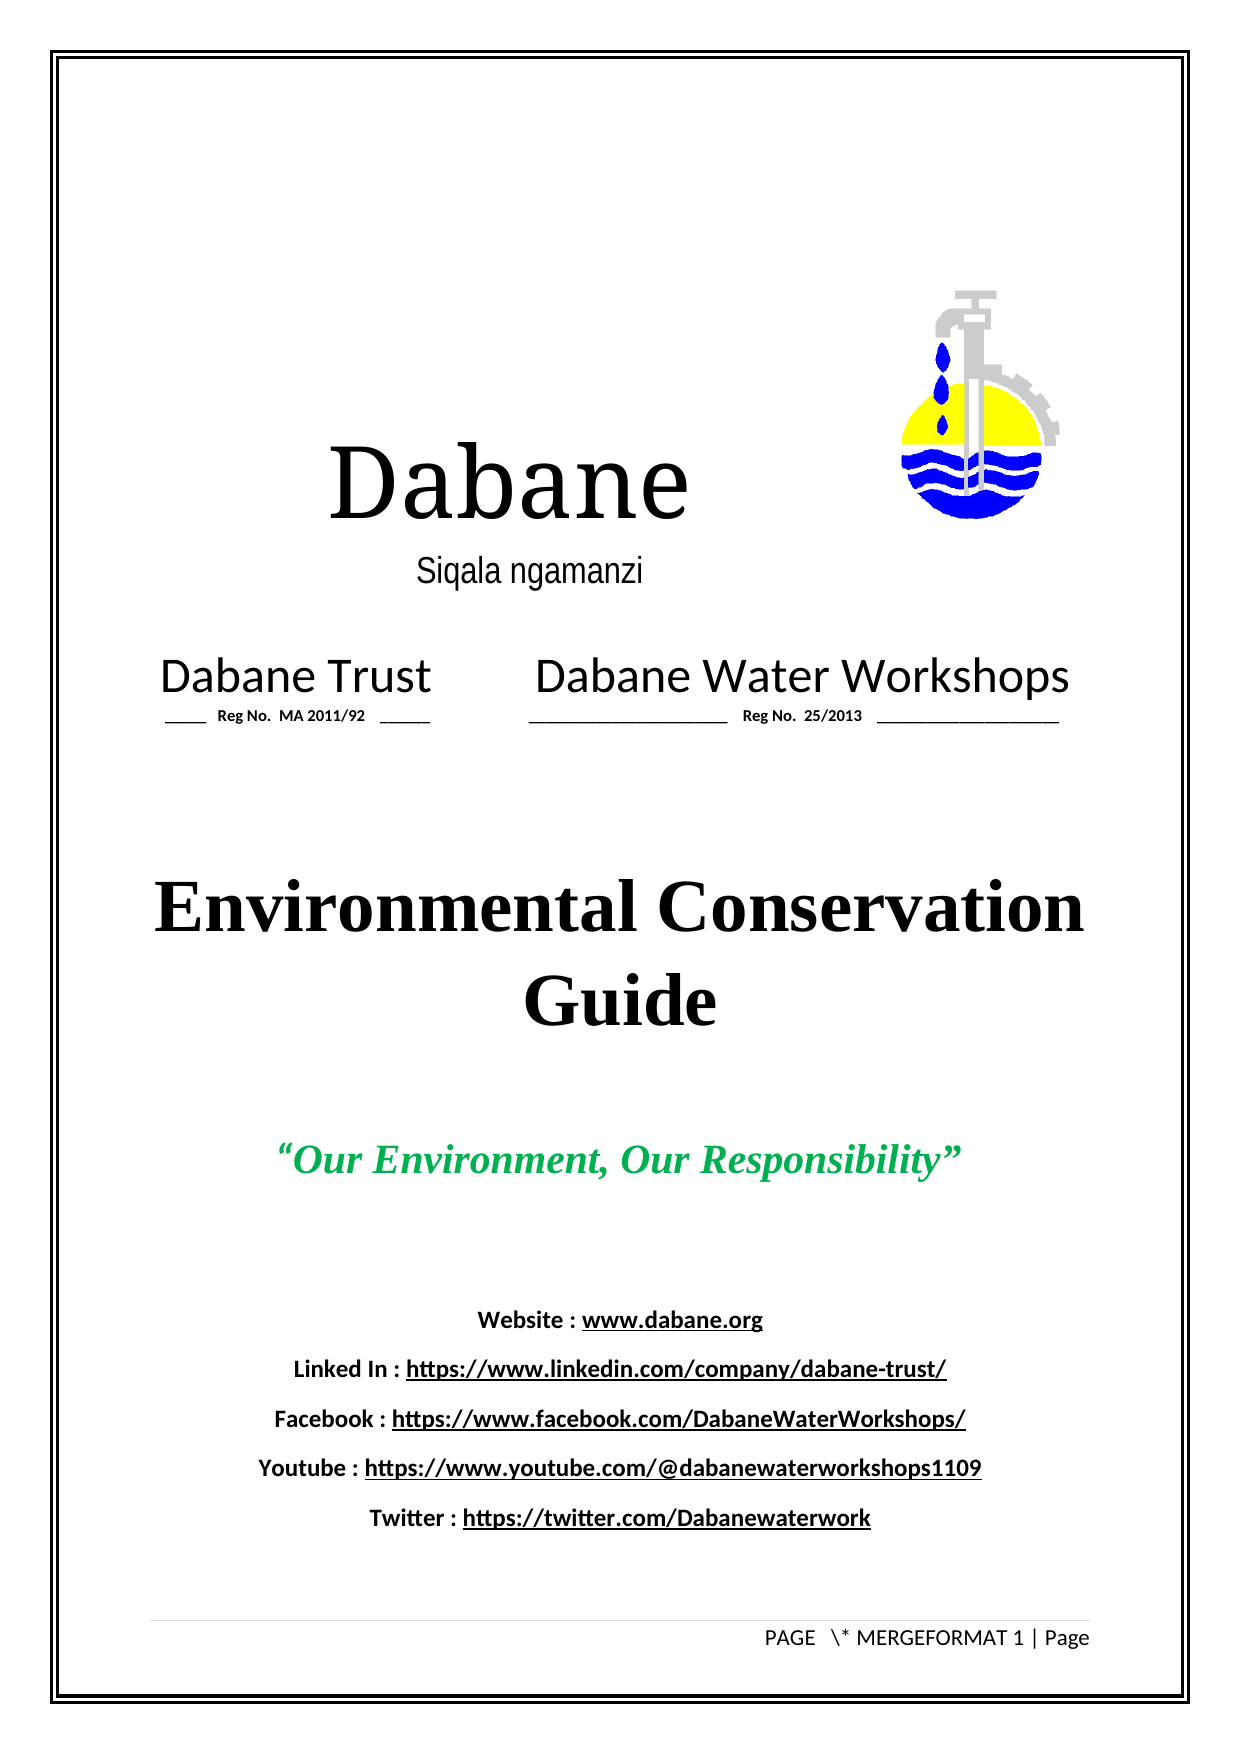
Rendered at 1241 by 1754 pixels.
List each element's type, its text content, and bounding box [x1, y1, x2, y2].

text Environmental Conservation Guide [150, 862, 1090, 1041]
text “Our Environment, Our Responsibility” [150, 1133, 1090, 1184]
text Facebook : https://www.facebook.com/DabaneWaterWorkshops/ [150, 1403, 1090, 1433]
text Youtube : https://www.youtube.com/@dabanewaterworkshops1109 [150, 1452, 1090, 1483]
text Dabane Trust Dabane Water Workshops [150, 644, 1080, 705]
picture [900, 286, 1061, 519]
text _____ Reg No. MA 2011/92 ______ ________________________ Reg No. 25/2013 ______________________ [165, 705, 1065, 726]
text Dabane [225, 286, 1075, 548]
text Website : www.dabane.org [150, 1304, 1090, 1334]
text Twitter : https://twitter.com/Dabanewaterwork [150, 1502, 1090, 1533]
text Siqala ngamanzi [416, 548, 1075, 591]
text Linked In : https://www.linkedin.com/company/dabane-trust/ [150, 1353, 1090, 1384]
